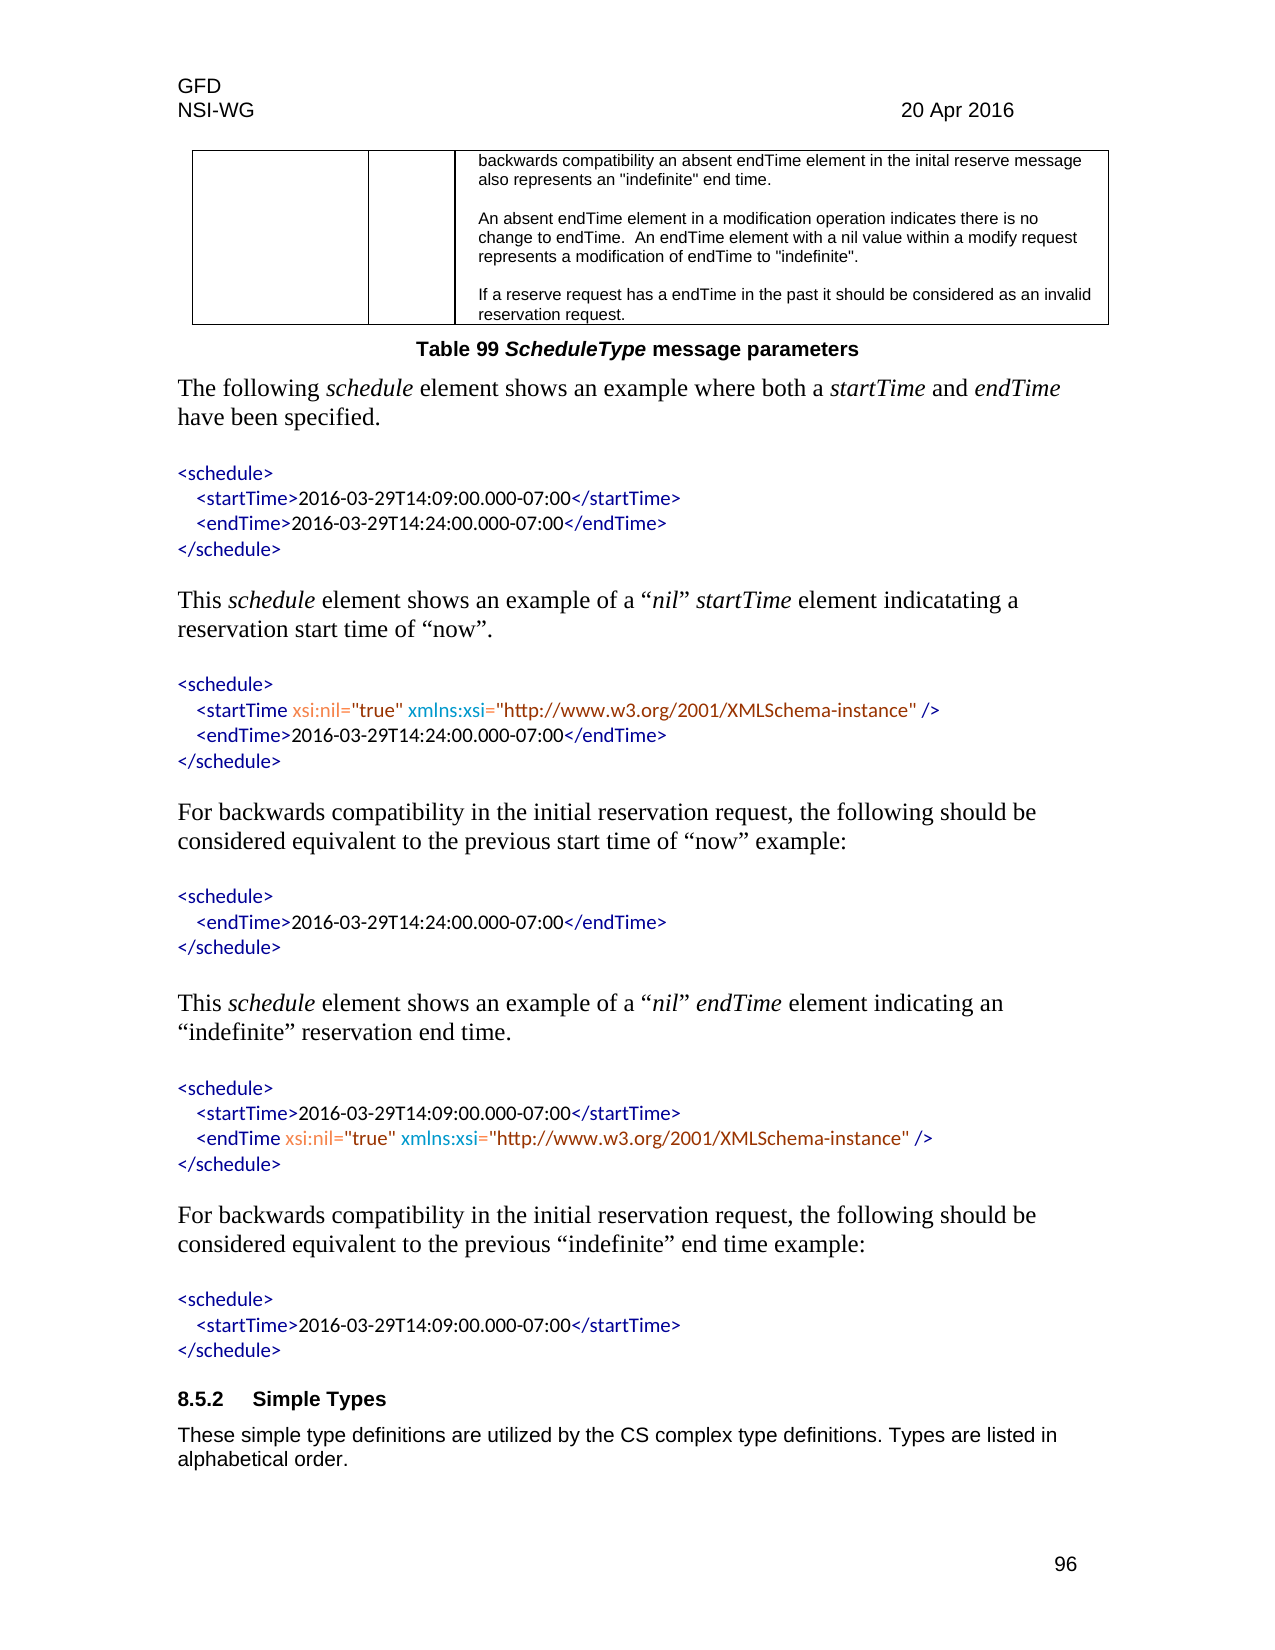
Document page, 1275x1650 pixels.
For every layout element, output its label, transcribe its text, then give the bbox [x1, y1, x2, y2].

subtitle Simple Types [177, 1387, 1098, 1411]
text For backwards compatibility in the initial reservation request, the following should be considered equivalent to the previous “indefinite” end time example: [177, 1200, 1098, 1258]
text Table 99 ScheduleType message parameters [177, 337, 1098, 361]
text <schedule> <startTime>2016-03-29T14:09:00.000-07:00</startTime> <endTime>2016-03-29T14:24:00.000-07:00</endTime> </schedule> [177, 431, 1098, 585]
text These simple type definitions are utilized by the CS complex type definitions. Types are listed in alphabetical order. [177, 1423, 1098, 1471]
text This schedule element shows an example of a “nil” endTime element indicating an “indefinite” reservation end time. [177, 988, 1098, 1046]
text <schedule> <startTime>2016-03-29T14:09:00.000-07:00</startTime> <endTime xsi:nil="true" xmlns:xsi="http://www.w3.org/2001/XMLSchema-instance" /> </schedule> [177, 1046, 1098, 1176]
text For backwards compatibility in the initial reservation request, the following should be considered equivalent to the previous start time of “now” example: [177, 797, 1098, 855]
text <schedule> <startTime xsi:nil="true" xmlns:xsi="http://www.w3.org/2001/XMLSchema-instance" /> <endTime>2016-03-29T14:24:00.000-07:00</endTime> </schedule> [177, 643, 1098, 797]
text <schedule> <startTime>2016-03-29T14:09:00.000-07:00</startTime> </schedule> [177, 1286, 1098, 1363]
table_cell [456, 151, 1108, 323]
text The following schedule element shows an example where both a startTime and endTime have been specified. [177, 373, 1098, 431]
text This schedule element shows an example of a “nil” startTime element indicatating a reservation start time of “now”. [177, 585, 1098, 643]
text <schedule> <endTime>2016-03-29T14:24:00.000-07:00</endTime> </schedule> [177, 883, 1098, 960]
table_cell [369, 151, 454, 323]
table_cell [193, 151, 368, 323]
